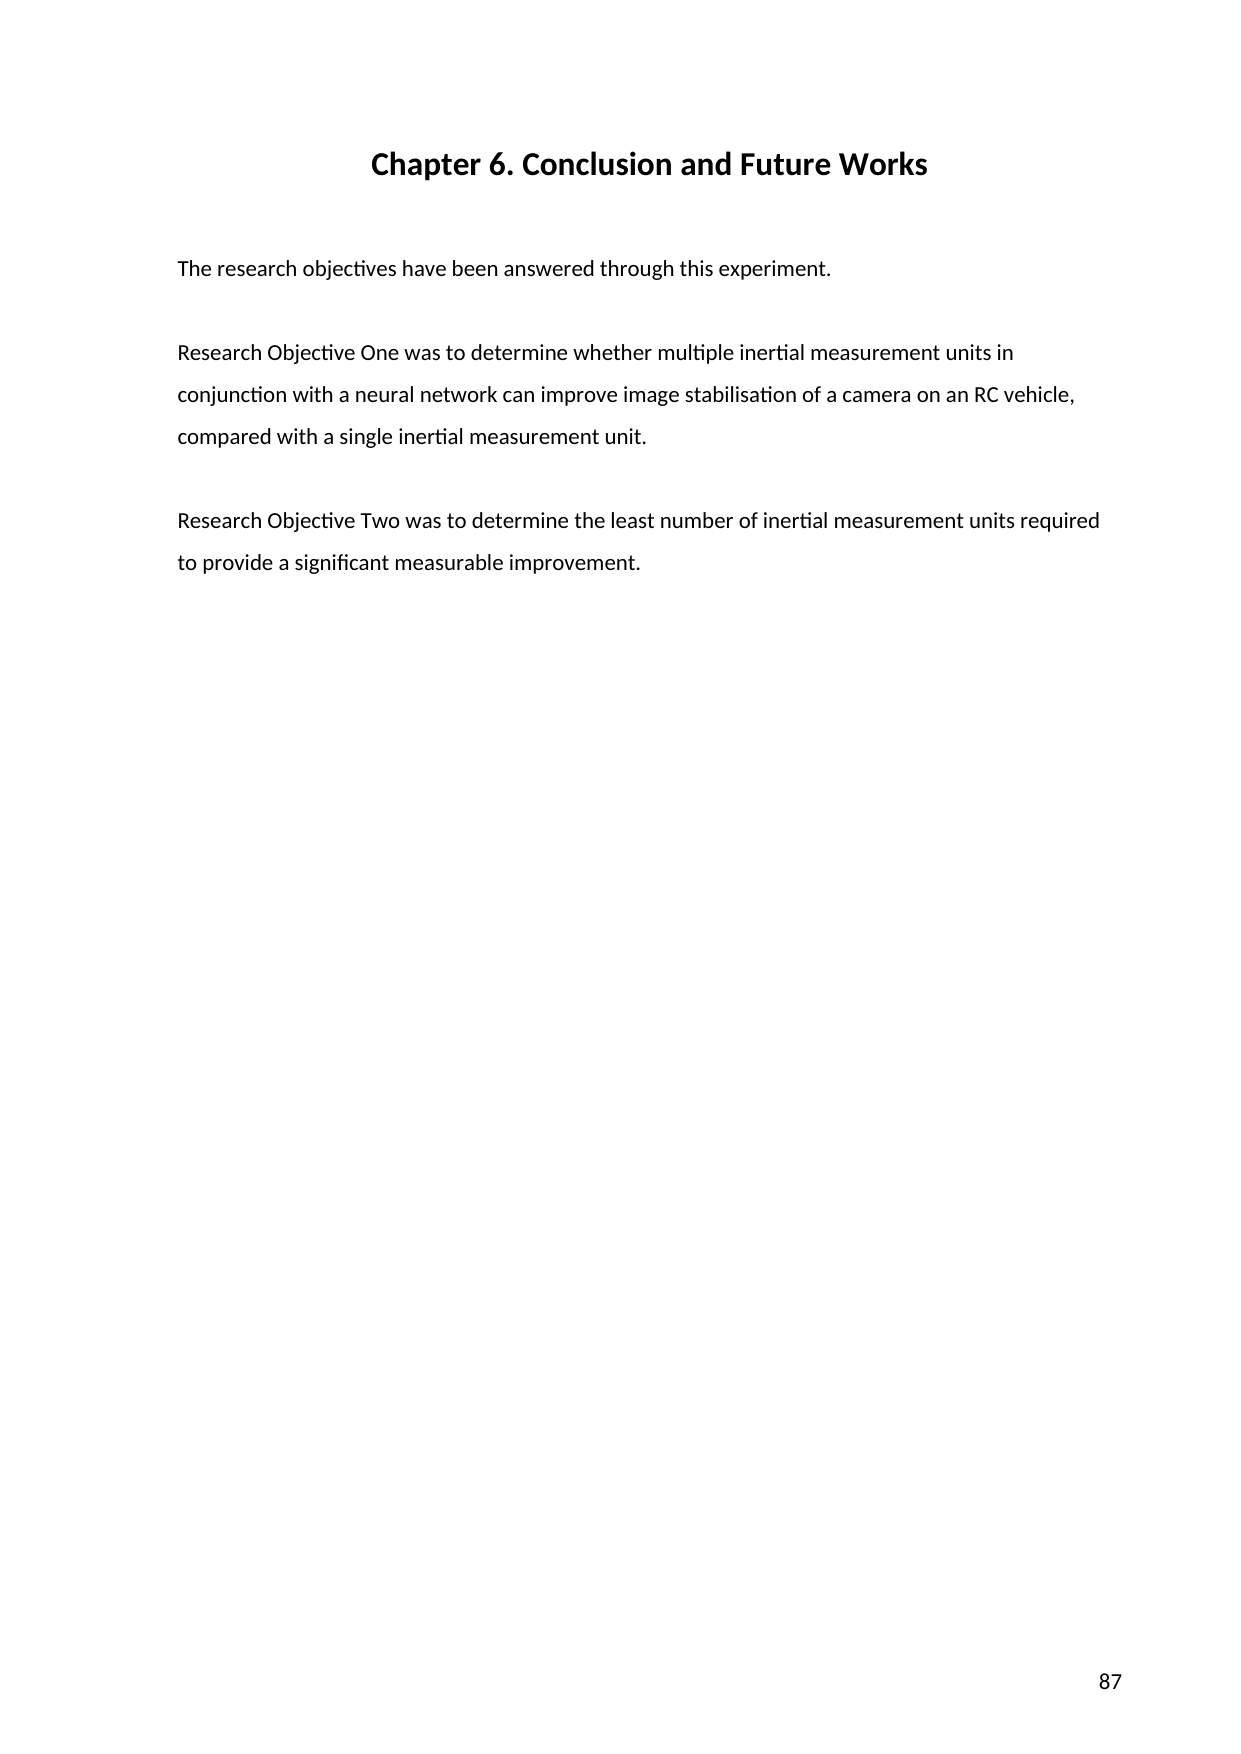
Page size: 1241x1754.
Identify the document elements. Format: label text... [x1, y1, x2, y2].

subtitle . Conclusion and Future Works [177, 143, 1122, 184]
text The research objectives have been answered through this experiment. Research Objective One was to determine whether multiple inertial measurement units in conjunction with a neural network can improve image stabilisation of a camera on an RC vehicle, compared with a single inertial measurement unit. Research Objective Two was to determine the least number of inertial measurement units required to provide a significant measurable improvement. [177, 254, 1122, 660]
